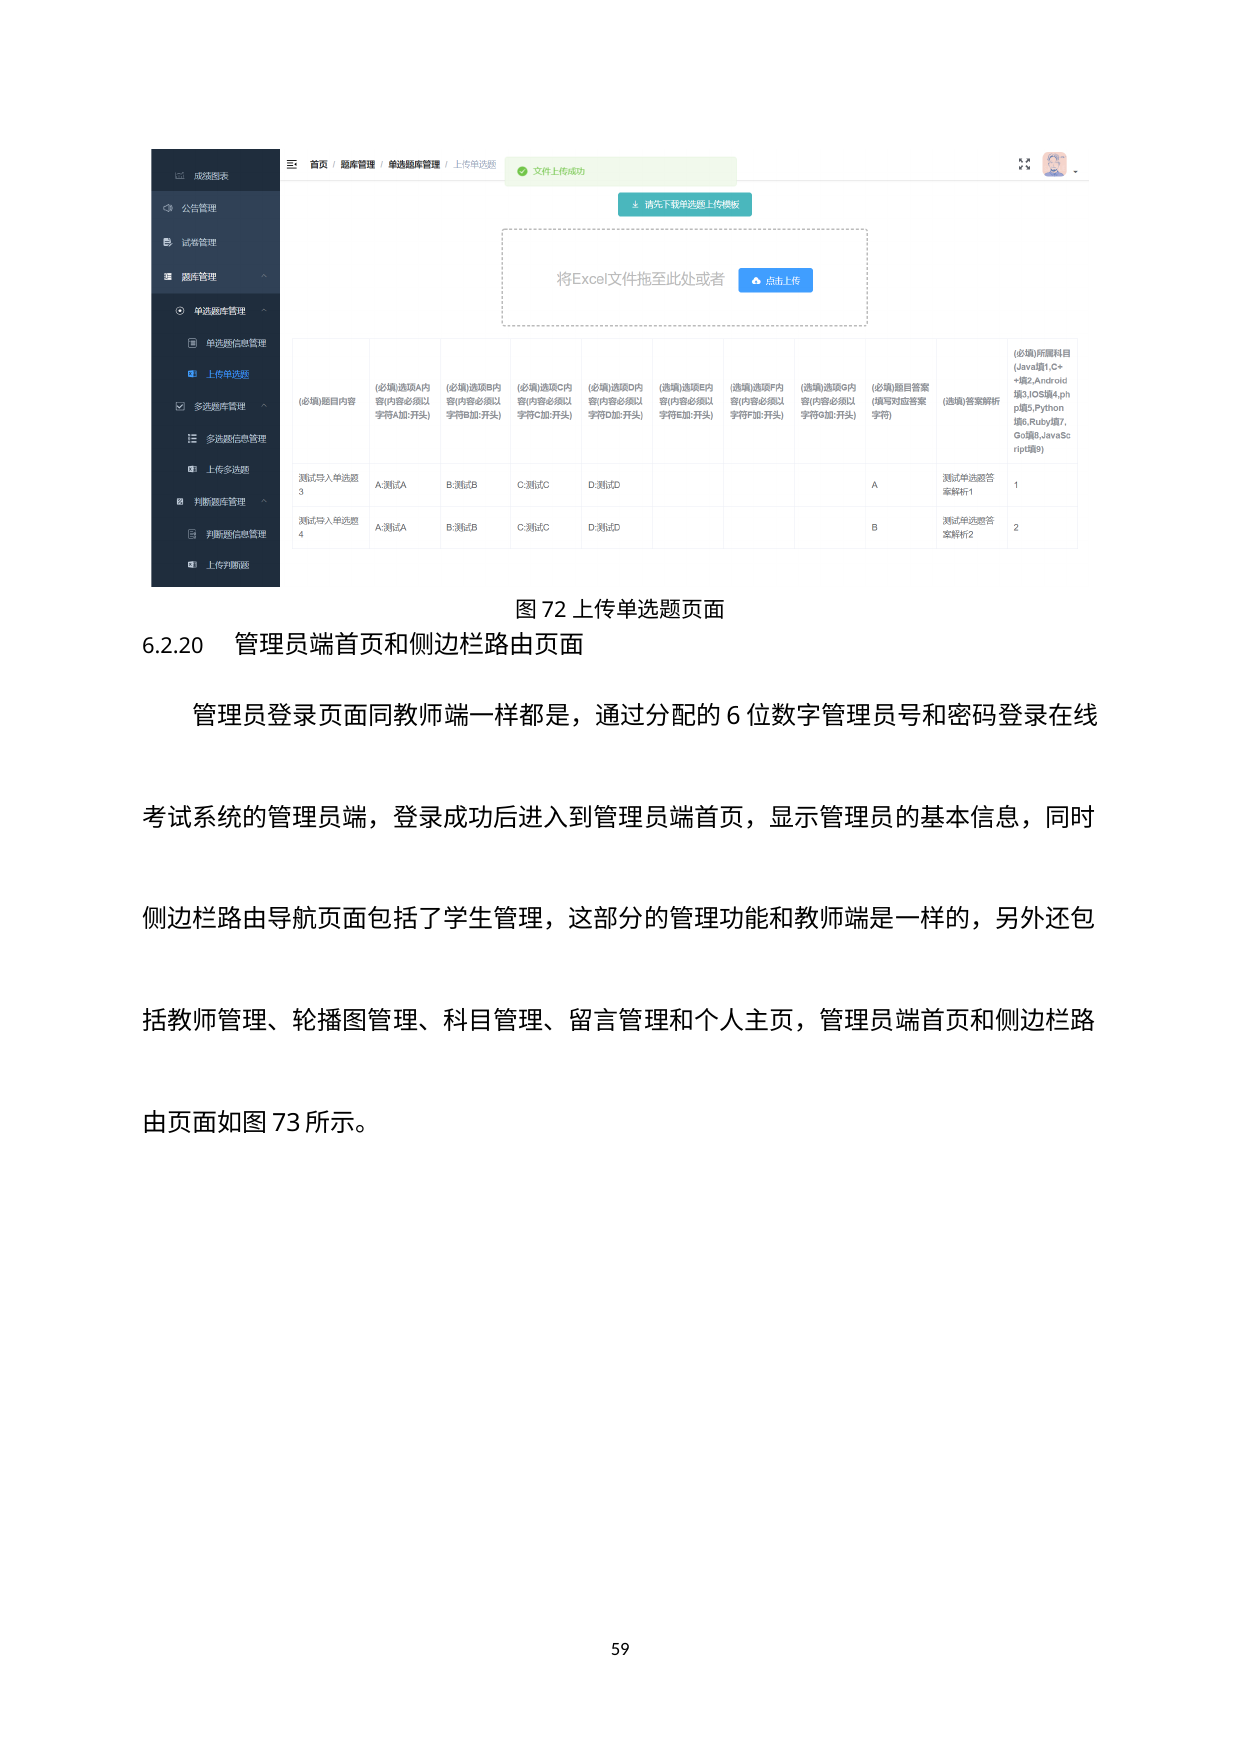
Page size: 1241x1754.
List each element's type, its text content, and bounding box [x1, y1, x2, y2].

text 管理员登录页面同教师端一样都是，通过分配的6位数字管理员号和密码登录在线考试系统的管理员端，登录成功后进入到管理员端首页，显示管理员的基本信息，同时侧边栏路由导航页面包括了学生管理，这部分的管理功能和教师端是一样的，另外还包括教师管理、轮播图管理、科目管理、留言管理和个人主页，管理员端首页和侧边栏路由页面如图73所示。 [142, 679, 1098, 1155]
text 图72 上传单选题页面 [142, 591, 1098, 625]
text 管理员端首页和侧边栏路由页面 [142, 625, 1098, 661]
picture [151, 149, 1089, 587]
